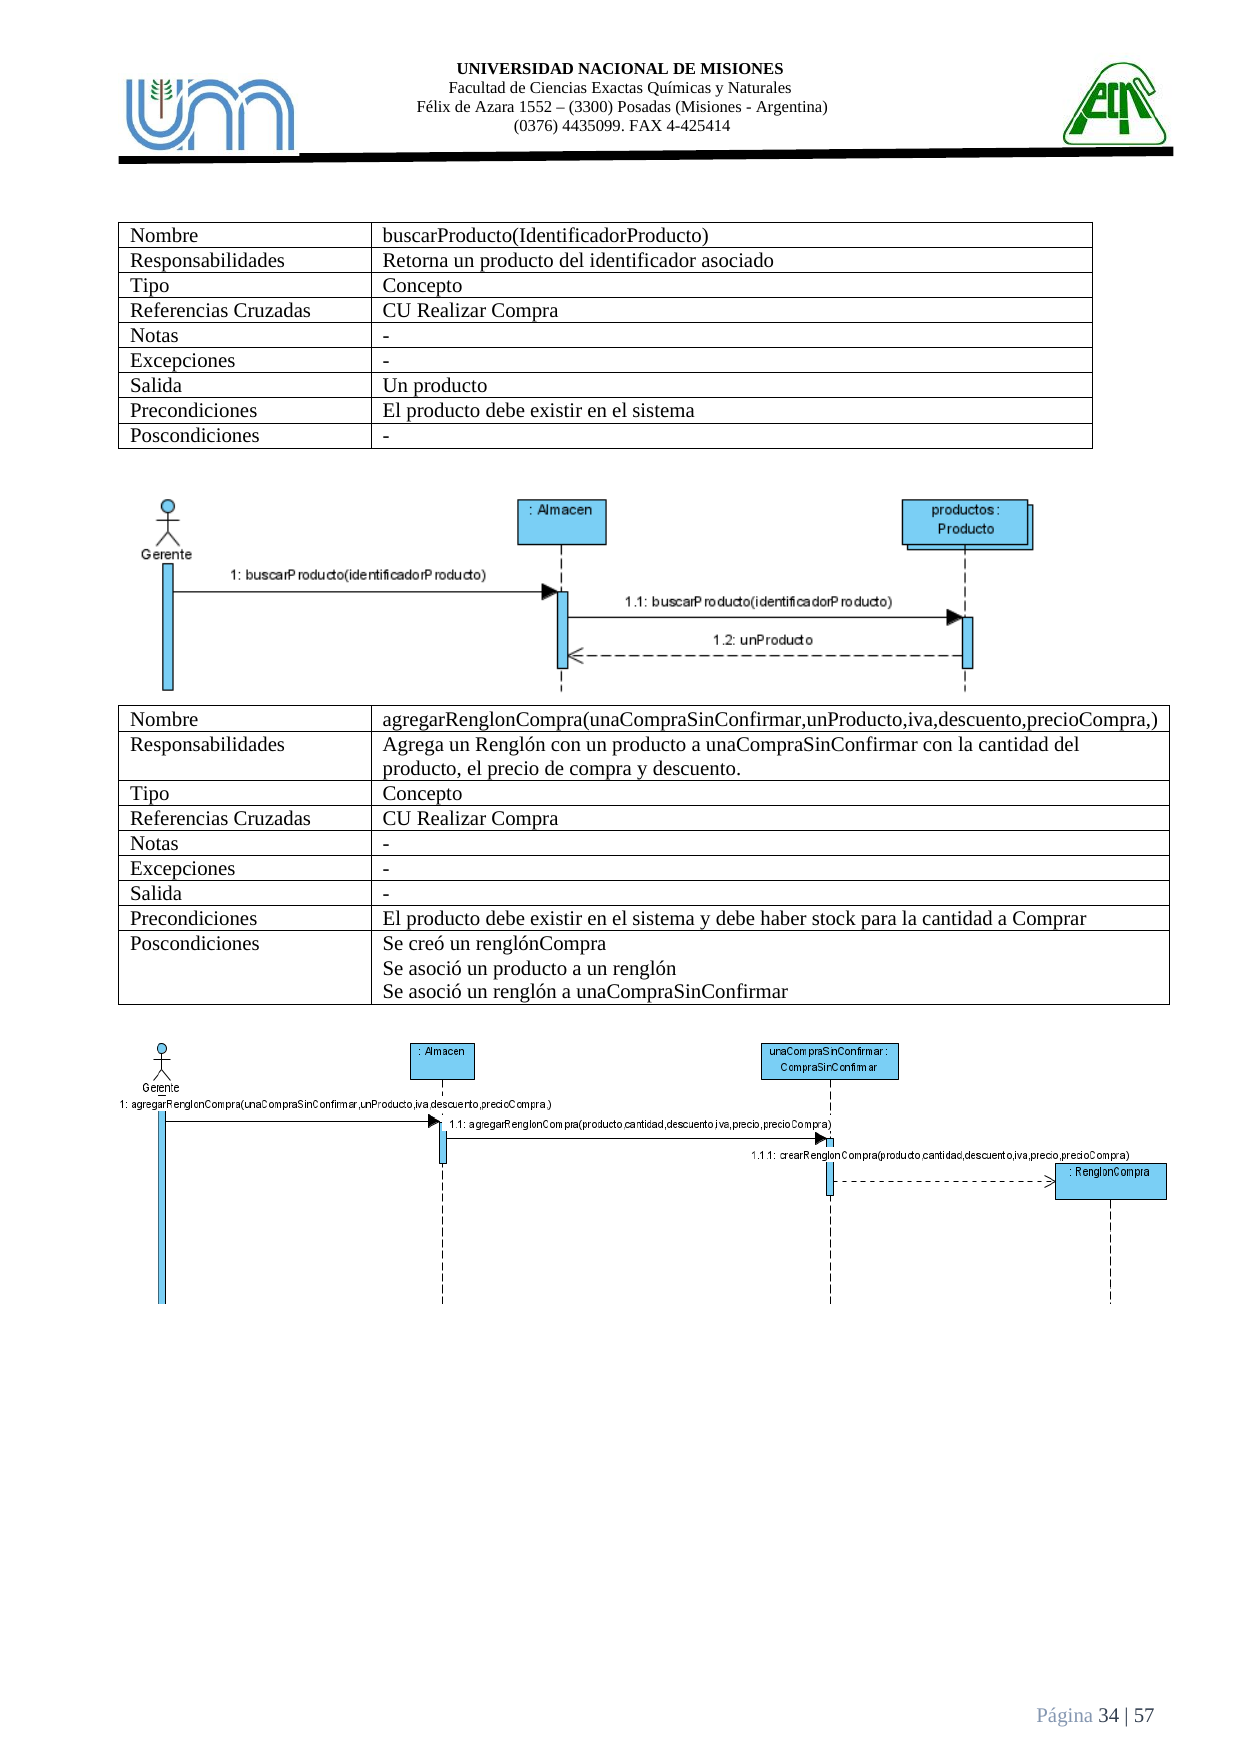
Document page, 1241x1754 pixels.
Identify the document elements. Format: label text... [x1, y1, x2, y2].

table_cell Precondiciones [119, 398, 371, 422]
table_cell Notas [119, 323, 371, 347]
table_cell Concepto [372, 781, 1169, 805]
table_header agregarRenglonCompra(unaCompraSinConfirmar,unProducto,iva,descuento,precioCompra,) [372, 706, 1169, 731]
table_header Nombre [119, 223, 371, 247]
table_cell Excepciones [119, 348, 371, 372]
table_header Nombre [119, 706, 371, 731]
table_cell - [372, 424, 1092, 447]
table_cell - [372, 831, 1169, 855]
table_cell El producto debe existir en el sistema [372, 398, 1092, 422]
table_cell Responsabilidades [119, 732, 371, 780]
table_cell Salida [119, 881, 371, 905]
picture [1047, 37, 1182, 172]
table_cell Se creó un renglónCompra Se asoció un producto a un renglón Se asoció un renglón a unaCompraSinConfirmar [372, 931, 1169, 1003]
table_cell CU Realizar Compra [372, 806, 1169, 830]
table_cell Un producto [372, 373, 1092, 397]
table_cell Notas [119, 831, 371, 855]
table_cell Responsabilidades [119, 248, 371, 272]
table_cell Salida [119, 373, 371, 397]
table_cell Tipo [119, 273, 371, 297]
table_cell El producto debe existir en el sistema y debe haber stock para la cantidad a Comprar [372, 906, 1169, 930]
table_cell Tipo [119, 781, 371, 805]
table_cell - [372, 323, 1092, 347]
table_cell - [372, 881, 1169, 905]
table_cell Referencias Cruzadas [119, 806, 371, 830]
table_cell Concepto [372, 273, 1092, 297]
table_cell Agrega un Renglón con un producto a unaCompraSinConfirmar con la cantidad del producto, el precio de compra y descuento. [372, 732, 1169, 780]
table_cell Retorna un producto del identificador asociado [372, 248, 1092, 272]
table_cell Precondiciones [119, 906, 371, 930]
picture [118, 1033, 1177, 1304]
table_cell Poscondiciones [119, 931, 371, 1003]
table_cell - [372, 348, 1092, 372]
table_cell Poscondiciones [119, 424, 371, 447]
table_header buscarProducto(IdentificadorProducto) [372, 223, 1092, 247]
table_cell - [372, 856, 1169, 880]
picture [118, 477, 1095, 705]
table_cell CU Realizar Compra [372, 298, 1092, 322]
picture [118, 73, 300, 156]
table_cell Referencias Cruzadas [119, 298, 371, 322]
table_cell Excepciones [119, 856, 371, 880]
